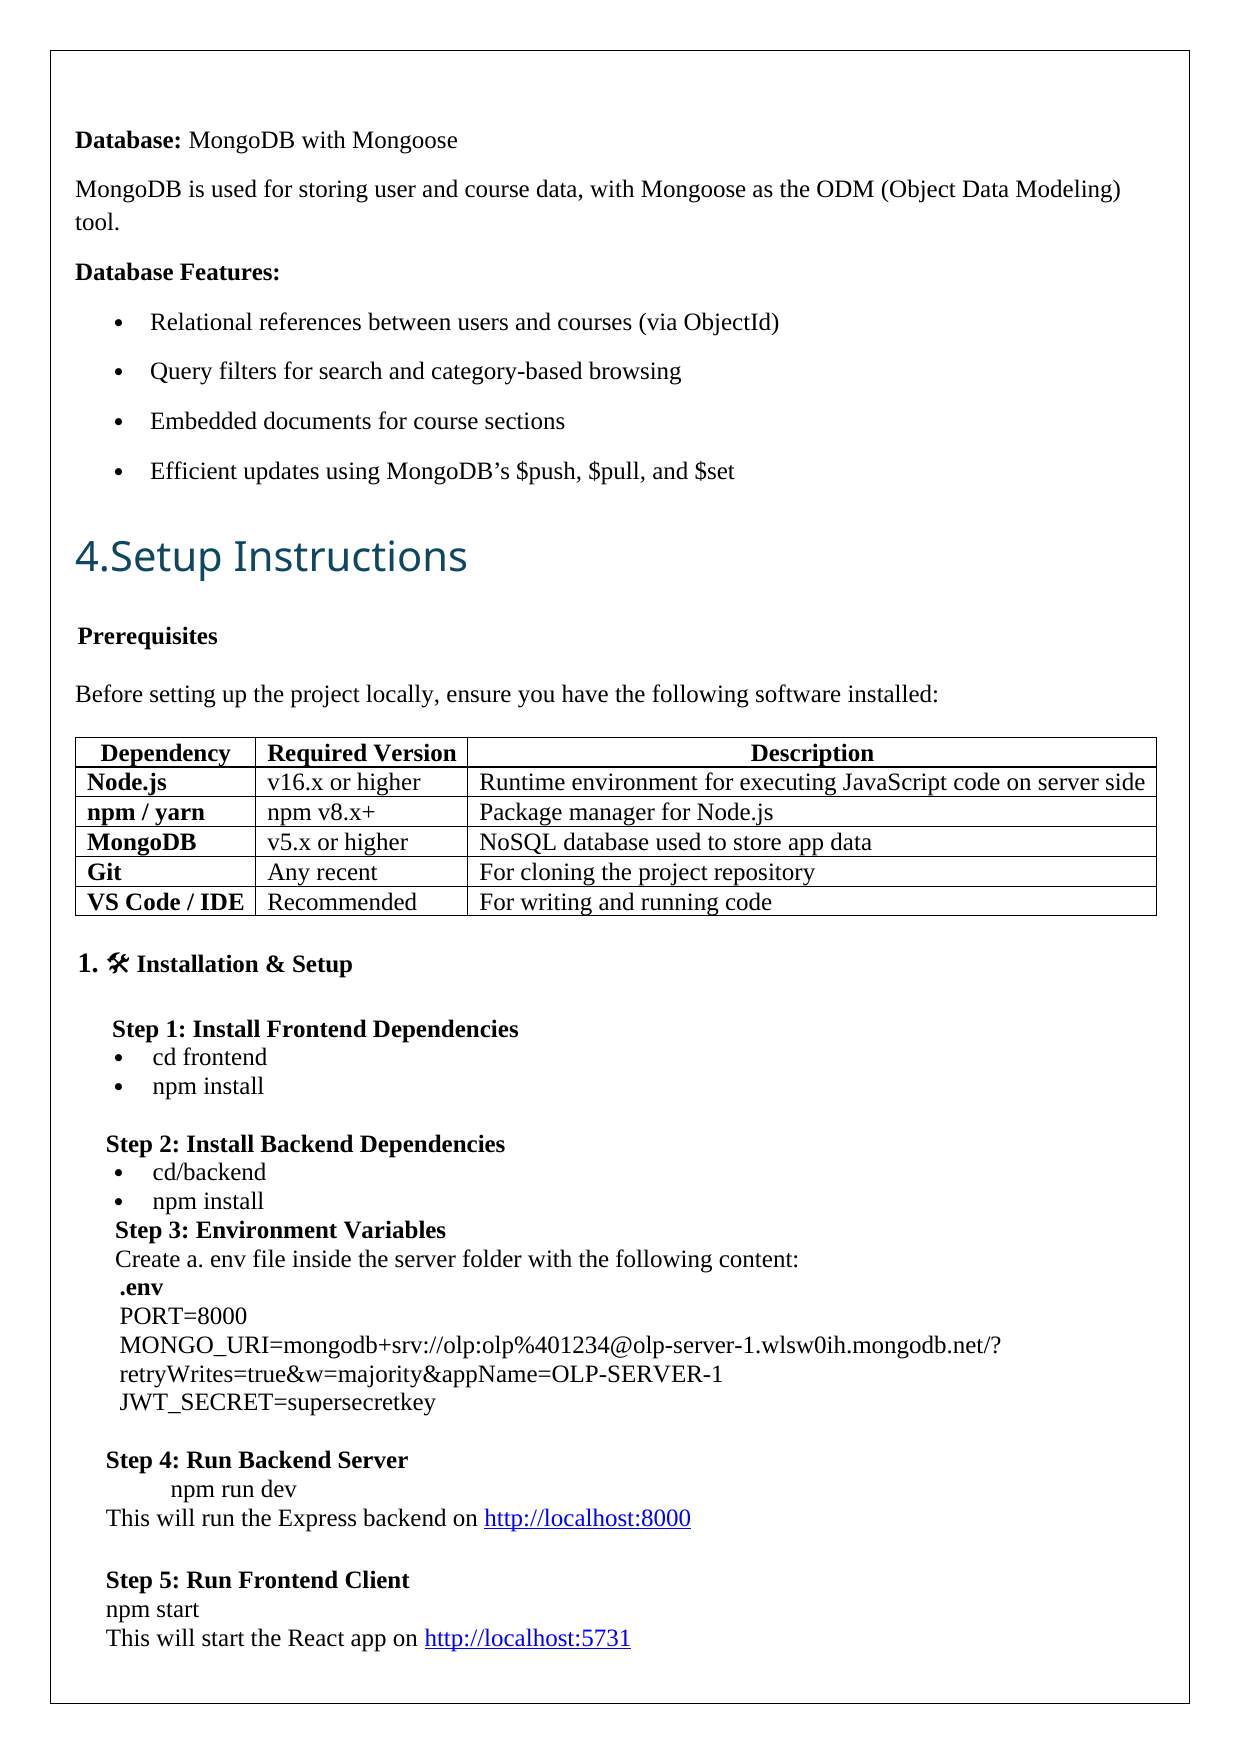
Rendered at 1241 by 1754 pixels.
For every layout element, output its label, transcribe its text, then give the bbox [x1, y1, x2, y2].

table_cell NoSQL database used to store app data [468, 827, 1156, 856]
table_cell npm / yarn [76, 797, 255, 826]
table_cell For cloning the project repository [468, 857, 1156, 886]
table_cell v5.x or higher [256, 827, 467, 856]
list npm install [115, 1186, 1165, 1215]
table_header Description [468, 738, 1156, 766]
table_cell Package manager for Node.js [468, 797, 1156, 826]
text Database Features: [75, 257, 1165, 286]
text Step 3: Environment Variables [115, 1215, 1165, 1244]
table_cell VS Code / IDE [76, 887, 255, 915]
list Step 4: Run Backend Server [106, 1445, 1165, 1474]
text PORT=8000 [77, 1301, 1165, 1330]
list Embedded documents for course sections [115, 406, 1165, 435]
text Prerequisites [77, 621, 1165, 649]
table_cell Any recent [256, 857, 467, 886]
text JWT_SECRET=supersecretkey [77, 1387, 1165, 1416]
text Database: MongoDB with Mongoose [75, 125, 1165, 153]
list npm start [106, 1594, 1165, 1623]
table_cell MongoDB [76, 827, 255, 856]
table_header Required Version [256, 738, 467, 766]
list Relational references between users and courses (via ObjectId) [115, 307, 1165, 336]
table_header Dependency [76, 738, 255, 766]
table_cell Git [76, 857, 255, 886]
list cd frontend [115, 1042, 1165, 1071]
list This will run the Express backend on http://localhost:8000 [106, 1503, 1090, 1532]
text .env [77, 1272, 1165, 1301]
list This will start the React app on http://localhost:5731 [106, 1623, 1090, 1652]
text Create a. env file inside the server folder with the following content: [115, 1244, 1165, 1272]
list npm install [115, 1071, 1165, 1100]
subtitle 4.Setup Instructions [75, 526, 1165, 583]
list 🛠️ Installation & Setup [77, 946, 1165, 979]
list Step 5: Run Frontend Client [106, 1566, 1165, 1594]
list Step 2: Install Backend Dependencies [106, 1129, 1165, 1157]
table_cell npm v8.x+ [256, 797, 467, 826]
table_cell Node.js [76, 768, 255, 796]
list Query filters for search and category-based browsing [115, 356, 1165, 385]
text MONGO_URI=mongodb+srv://olp:olp%401234@olp-server-1.wlsw0ih.mongodb.net/?retryWrites=true&w=majority&appName=OLP-SERVER-1 [77, 1330, 1165, 1387]
text Before setting up the project locally, ensure you have the following software installed: [75, 679, 1165, 707]
list cd/backend [115, 1157, 1165, 1186]
list Efficient updates using MongoDB’s $push, $pull, and $set [115, 456, 1165, 484]
table_cell Runtime environment for executing JavaScript code on server side [468, 768, 1156, 796]
list npm run dev [106, 1474, 1165, 1503]
list Step 1: Install Frontend Dependencies [106, 1014, 1165, 1042]
text MongoDB is used for storing user and course data, with Mongoose as the ODM (Object Data Modeling) tool. [75, 174, 1165, 236]
table_cell For writing and running code [468, 887, 1156, 915]
table_cell v16.x or higher [256, 768, 467, 796]
table_cell Recommended [256, 887, 467, 915]
